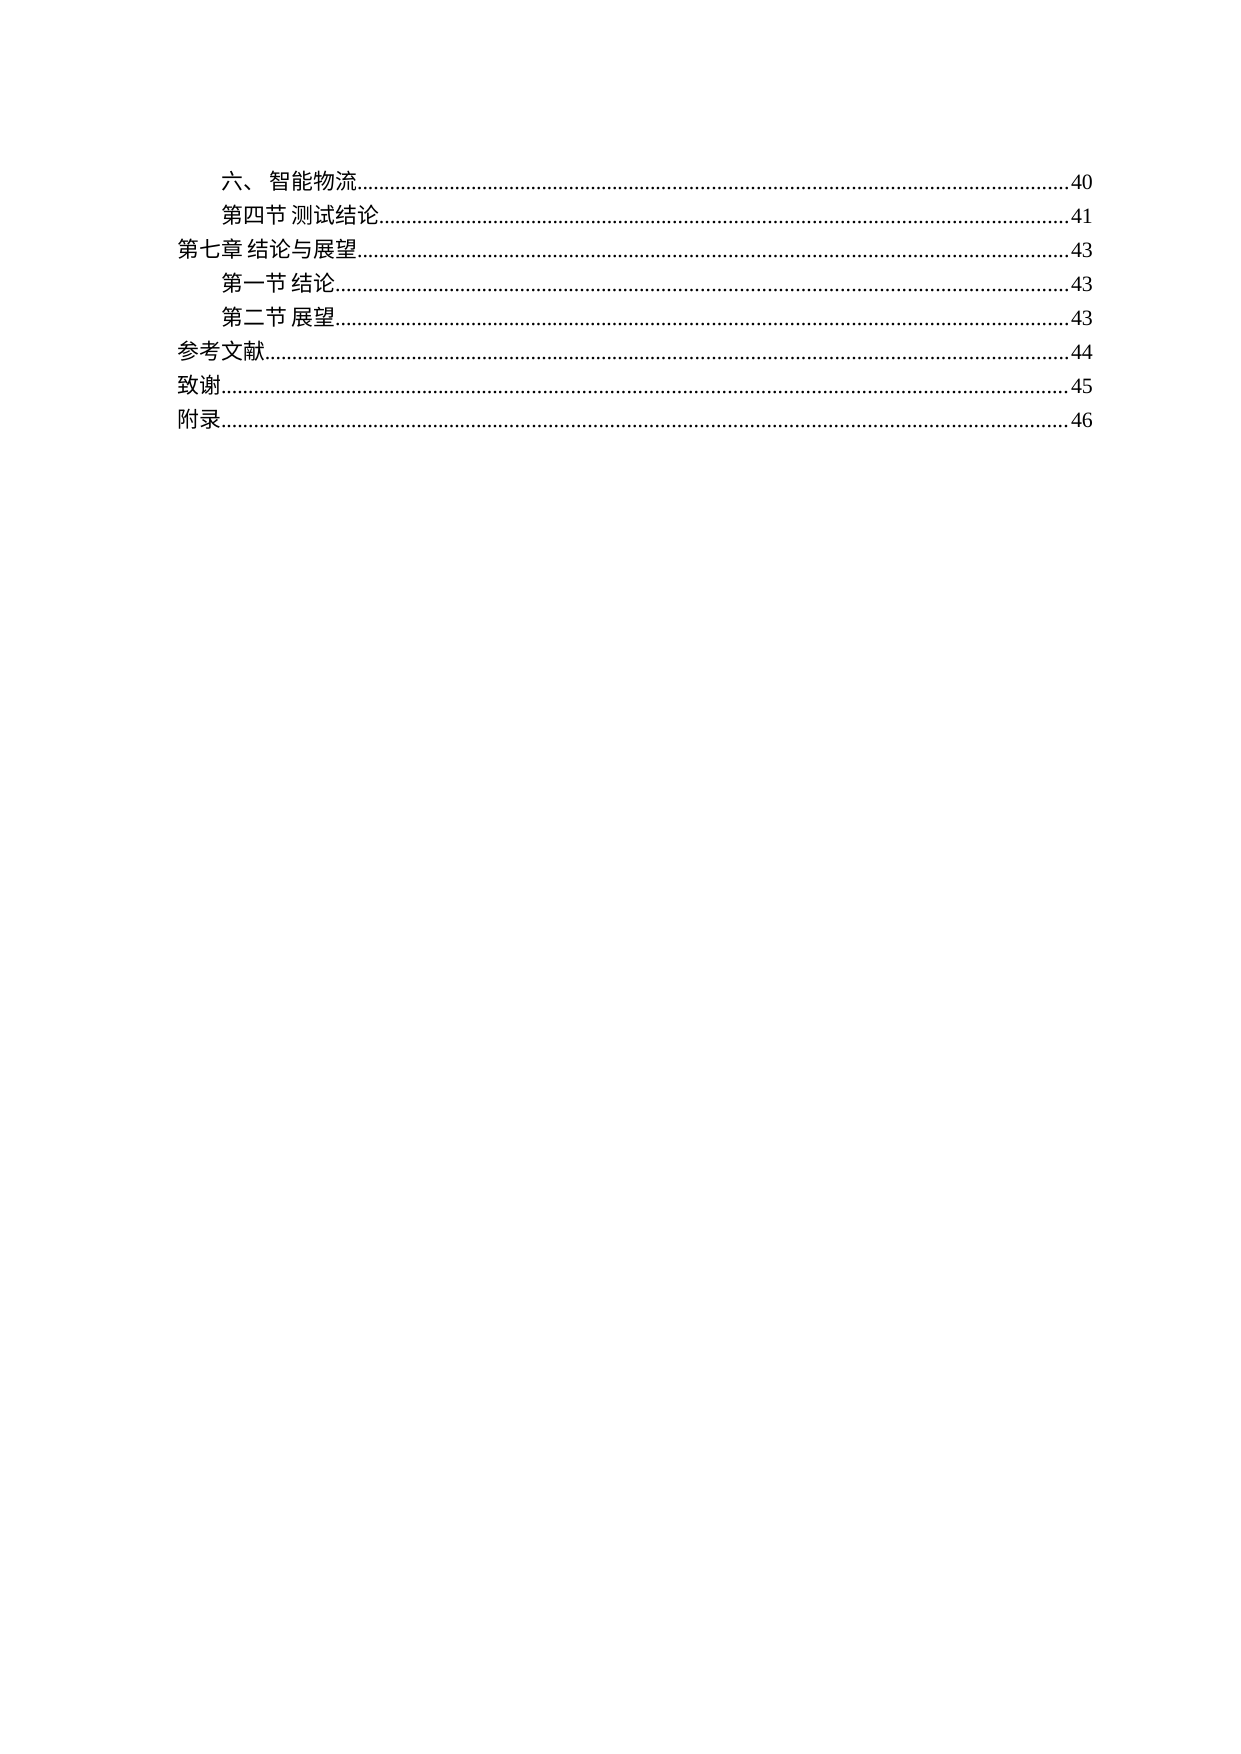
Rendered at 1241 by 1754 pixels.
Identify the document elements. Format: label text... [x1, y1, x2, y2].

text 第二节 展望 43 [221, 299, 1093, 333]
text 六、 智能物流 40 [221, 163, 1093, 197]
text 第一节 结论 43 [221, 265, 1093, 299]
text 参考文献 44 [177, 333, 1093, 367]
text 第四节 测试结论 41 [221, 197, 1093, 231]
text 致谢 45 [177, 367, 1093, 401]
text 第七章 结论与展望 43 [177, 231, 1093, 265]
text 附录 46 [177, 401, 1093, 435]
